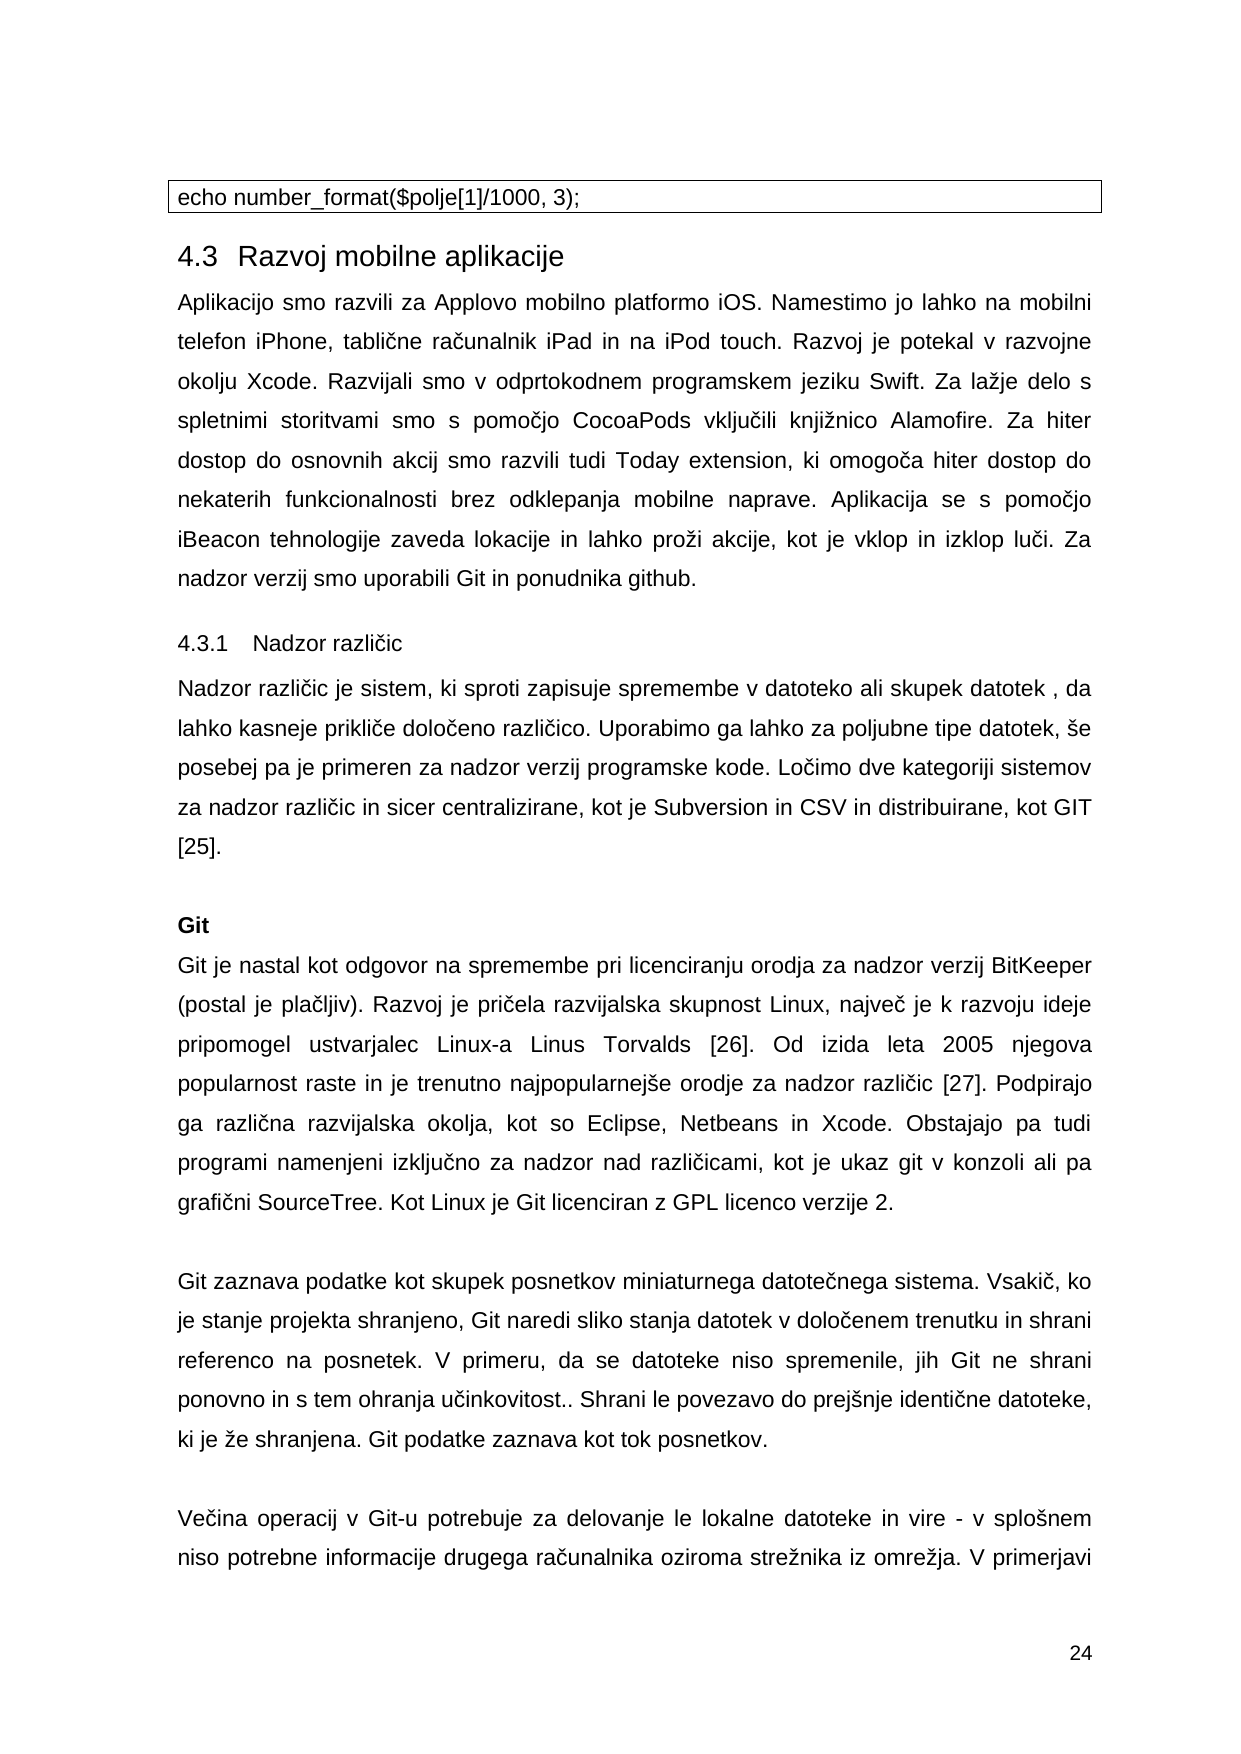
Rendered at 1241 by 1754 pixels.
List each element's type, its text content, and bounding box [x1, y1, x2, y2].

text Nadzor različic je sistem, ki sproti zapisuje spremembe v datoteko ali skupek datotek , da lahko kasneje prikliče določeno različico. Uporabimo ga lahko za poljubne tipe datotek, še posebej pa je primeren za nadzor verzij programske kode. Ločimo dve kategoriji sistemov za nadzor različic in sicer centralizirane, kot je Subversion in CSV in distribuirane, kot GIT [25]. [177, 675, 1092, 860]
text Git [177, 912, 1092, 939]
subtitle Nadzor različic [177, 630, 1092, 656]
text echo number_format($polje[1]/1000, 3); [169, 181, 1101, 212]
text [177, 1504, 1092, 1570]
text Git zaznava podatke kot skupek posnetkov miniaturnega datotečnega sistema. Vsakič, ko je stanje projekta shranjeno, Git naredi sliko stanja datotek v določenem trenutku in shrani referenco na posnetek. V primeru, da se datoteke niso spremenile, jih Git ne shrani ponovno in s tem ohranja učinkovitost.. Shrani le povezavo do prejšnje identične datoteke, ki je že shranjena. Git podatke zaznava kot tok posnetkov. [177, 1268, 1092, 1452]
subtitle Razvoj mobilne aplikacije [177, 238, 1092, 272]
text Git je nastal kot odgovor na spremembe pri licenciranju orodja za nadzor verzij BitKeeper (postal je plačljiv). Razvoj je pričela razvijalska skupnost Linux, največ je k razvoju ideje pripomogel ustvarjalec Linux-a Linus Torvalds [26]. Od izida leta 2005 njegova popularnost raste in je trenutno najpopularnejše orodje za nadzor različic [27]. Podpirajo ga različna razvijalska okolja, kot so Eclipse, Netbeans in Xcode. Obstajajo pa tudi programi namenjeni izključno za nadzor nad različicami, kot je ukaz git v konzoli ali pa grafični SourceTree. Kot Linux je Git licenciran z GPL licenco verzije 2. [177, 952, 1092, 1215]
text Aplikacijo smo razvili za Applovo mobilno platformo iOS. Namestimo jo lahko na mobilni telefon iPhone, tablične računalnik iPad in na iPod touch. Razvoj je potekal v razvojne okolju Xcode. Razvijali smo v odprtokodnem programskem jeziku Swift. Za lažje delo s spletnimi storitvami smo s pomočjo CocoaPods vključili knjižnico Alamofire. Za hiter dostop do osnovnih akcij smo razvili tudi Today extension, ki omogoča hiter dostop do nekaterih funkcionalnosti brez odklepanja mobilne naprave. Aplikacija se s pomočjo iBeacon tehnologije zaveda lokacije in lahko proži akcije, kot je vklop in izklop luči. Za nadzor verzij smo uporabili Git in ponudnika github. [177, 289, 1092, 592]
